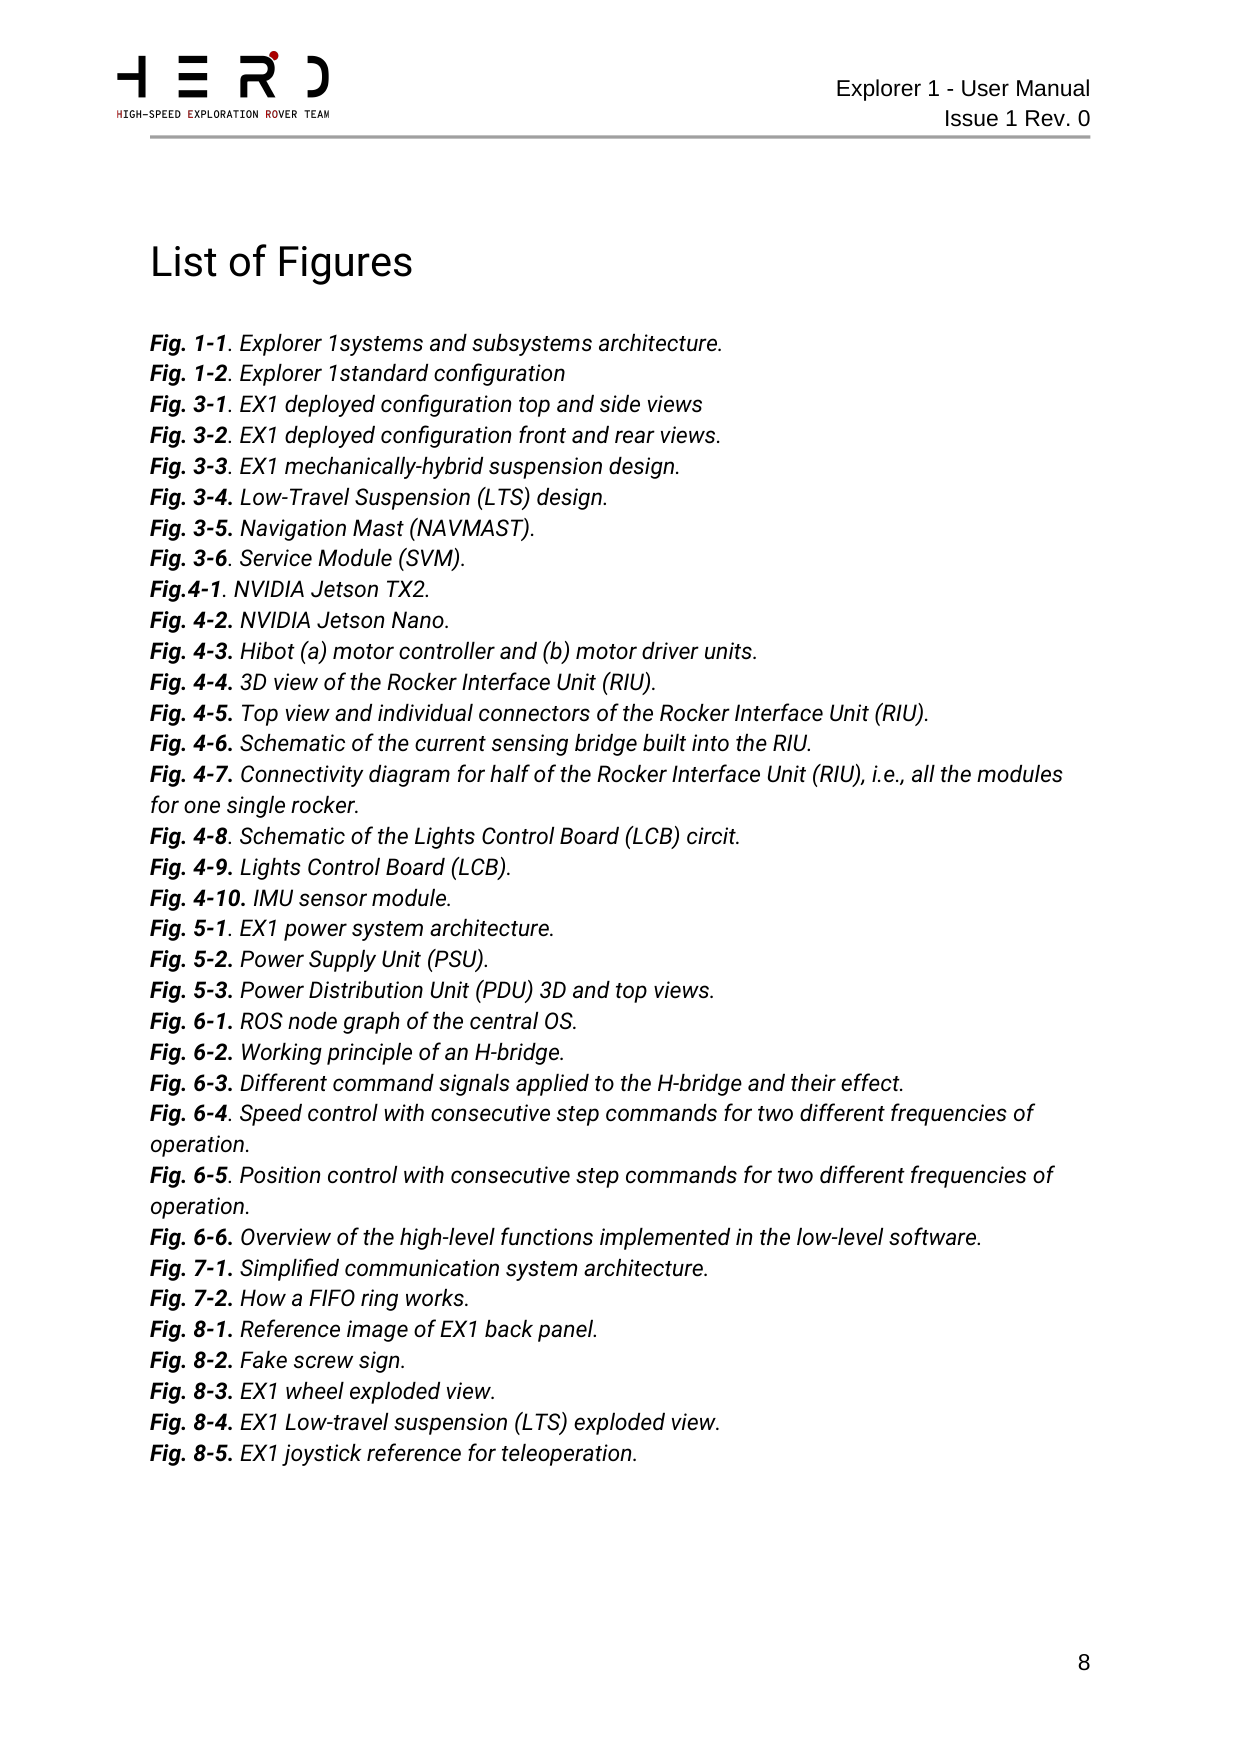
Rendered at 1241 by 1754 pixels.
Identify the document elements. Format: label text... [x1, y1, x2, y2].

text Fig. 8-4. EX1 Low-travel suspension (LTS) exploded view. [150, 1409, 1090, 1436]
text Fig. 3-3. EX1 mechanically-hybrid suspension design. [150, 453, 1090, 480]
text Fig. 3-5. Navigation Mast (NAVMAST). [150, 515, 1090, 542]
text Fig. 4-8. Schematic of the Lights Control Board (LCB) circit. [150, 823, 1090, 850]
text Fig. 1-2. Explorer 1standard configuration [150, 361, 1090, 387]
text Fig. 6-1. ROS node graph of the central OS. [150, 1008, 1090, 1035]
text Fig. 7-2. How a FIFO ring works. [150, 1286, 1090, 1312]
text Fig. 6-4. Speed control with consecutive step commands for two different frequencies of operation. [150, 1101, 1090, 1158]
text Fig. 3-4. Low-Travel Suspension (LTS) design. [150, 484, 1090, 511]
text Fig. 8-3. EX1 wheel exploded view. [150, 1378, 1090, 1405]
text Fig. 7-1. Simplified communication system architecture. [150, 1255, 1090, 1282]
text Fig. 4-3. Hibot (a) motor controller and (b) motor driver units. [150, 638, 1090, 665]
text Fig. 8-2. Fake screw sign. [150, 1347, 1090, 1374]
text Fig. 8-1. Reference image of EX1 back panel. [150, 1316, 1090, 1343]
text Fig. 5-1. EX1 power system architecture. [150, 916, 1090, 942]
text Fig. 4-5. Top view and individual connectors of the Rocker Interface Unit (RIU). [150, 700, 1090, 727]
text Fig. 6-5. Position control with consecutive step commands for two different frequencies of operation. [150, 1162, 1090, 1220]
text Fig. 1-1. Explorer 1systems and subsystems architecture. [150, 330, 1090, 357]
text Fig.4-1. NVIDIA Jetson TX2. [150, 576, 1090, 603]
text Fig. 3-6. Service Module (SVM). [150, 546, 1090, 572]
text Fig. 5-3. Power Distribution Unit (PDU) 3D and top views. [150, 977, 1090, 1004]
text Fig. 4-9. Lights Control Board (LCB). [150, 854, 1090, 881]
text Fig. 6-6. Overview of the high-level functions implemented in the low-level software. [150, 1224, 1090, 1251]
text Fig. 3-1. EX1 deployed configuration top and side views [150, 391, 1090, 418]
text Fig. 8-5. EX1 joystick reference for teleoperation. [150, 1440, 1090, 1467]
text Fig. 4-2. NVIDIA Jetson Nano. [150, 607, 1090, 634]
text Fig. 4-6. Schematic of the current sensing bridge built into the RIU. [150, 731, 1090, 757]
text Fig. 4-7. Connectivity diagram for half of the Rocker Interface Unit (RIU), i.e., all the modules for one single rocker. [150, 761, 1090, 819]
picture [117, 51, 329, 118]
text Fig. 3-2. EX1 deployed configuration front and rear views. [150, 422, 1090, 449]
text Fig. 4-4. 3D view of the Rocker Interface Unit (RIU). [150, 669, 1090, 696]
text Fig. 5-2. Power Supply Unit (PSU). [150, 946, 1090, 973]
subtitle List of Figures [150, 237, 1090, 286]
text Fig. 6-3. Different command signals applied to the H-bridge and their effect. [150, 1070, 1090, 1097]
text Fig. 4-10. IMU sensor module. [150, 885, 1090, 912]
text Fig. 6-2. Working principle of an H-bridge. [150, 1039, 1090, 1066]
